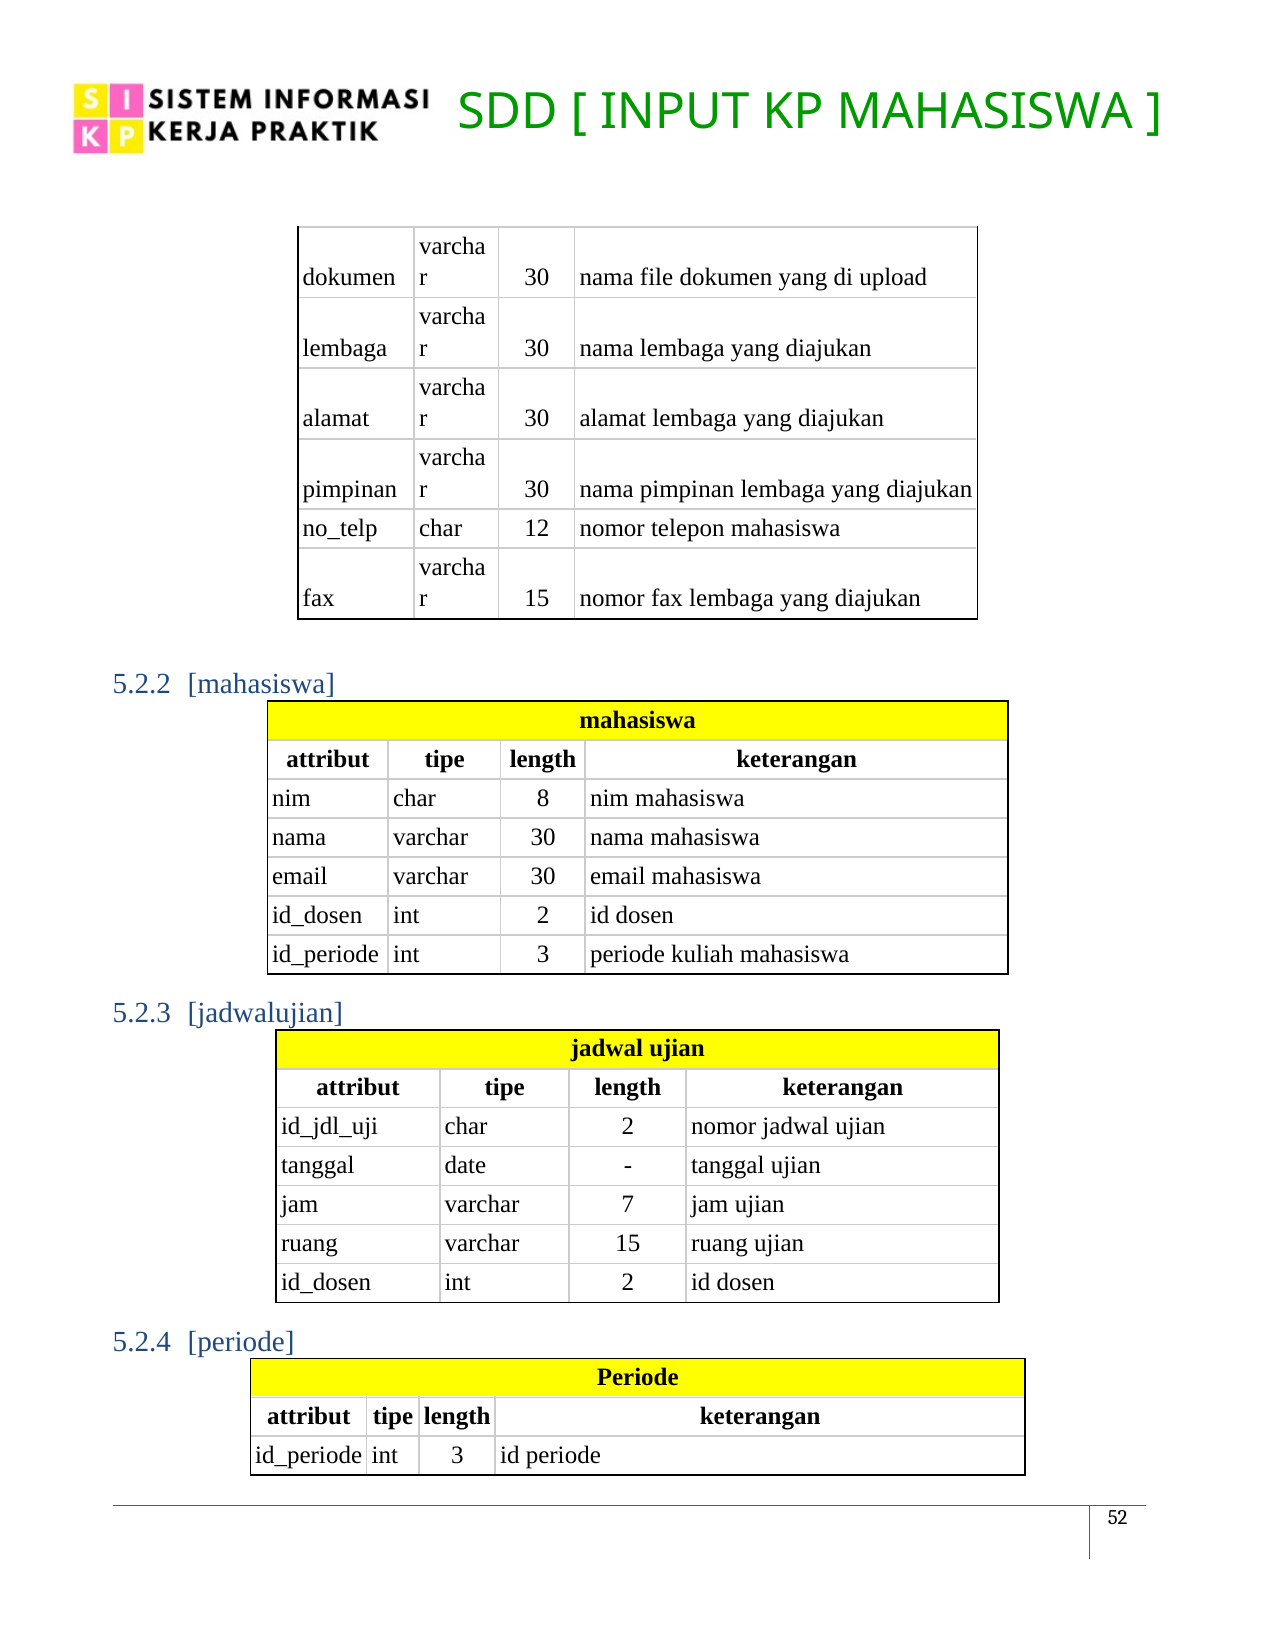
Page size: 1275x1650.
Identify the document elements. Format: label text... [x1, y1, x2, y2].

table_cell 30 [499, 228, 574, 297]
table_cell varchar [389, 858, 500, 895]
table_cell ruang ujian [687, 1225, 998, 1263]
table_cell nama mahasiswa [586, 819, 1007, 856]
table_cell date [441, 1147, 568, 1185]
table_cell 15 [570, 1225, 685, 1263]
table_cell 30 [501, 858, 584, 895]
table_cell 30 [499, 440, 574, 508]
table_cell lembaga [299, 298, 413, 367]
table_cell jam [277, 1186, 439, 1224]
subtitle [periode] [112, 1324, 1162, 1357]
table_cell keterangan [687, 1070, 998, 1107]
table_cell nim [268, 780, 387, 817]
table_cell varchar [415, 298, 498, 367]
table_cell varchar [415, 369, 498, 438]
table_cell nomor fax lembaga yang diajukan [575, 547, 977, 618]
table_cell nama [268, 819, 387, 856]
table_cell email mahasiswa [586, 858, 1007, 895]
table_cell id dosen [687, 1264, 998, 1302]
table_cell id dosen [586, 897, 1007, 934]
table_cell email [268, 858, 387, 895]
table_cell 3 [501, 936, 584, 973]
table_cell 30 [499, 298, 574, 367]
table_cell dokumen [299, 228, 413, 297]
table_cell ruang [277, 1225, 439, 1263]
table_header mahasiswa [268, 702, 1007, 739]
table_cell 12 [499, 510, 574, 547]
table_cell char [389, 780, 500, 817]
table_cell int [441, 1264, 568, 1302]
table_cell fax [299, 549, 413, 618]
table_cell tanggal [277, 1147, 439, 1185]
table_cell tipe [367, 1398, 418, 1435]
table_cell varchar [441, 1186, 568, 1224]
table_cell varchar [415, 549, 498, 618]
table_cell tanggal ujian [687, 1147, 998, 1185]
table_cell 15 [499, 549, 574, 618]
table_cell nama pimpinan lembaga yang diajukan [575, 438, 977, 508]
table_cell 8 [501, 780, 584, 817]
table_cell length [420, 1398, 494, 1435]
table_cell int [389, 936, 500, 973]
table_cell varchar [389, 819, 500, 856]
subtitle [mahasiswa] [112, 667, 1162, 700]
table_cell int [367, 1437, 418, 1474]
table_cell length [501, 741, 584, 778]
table_cell id_dosen [268, 897, 387, 934]
table_cell attribut [277, 1070, 439, 1107]
table_cell varchar [441, 1225, 568, 1263]
table_cell 3 [420, 1437, 494, 1474]
table_cell pimpinan [299, 440, 413, 508]
table_cell nama lembaga yang diajukan [575, 297, 977, 367]
table_cell 2 [570, 1264, 685, 1302]
table_cell attribut [268, 741, 387, 778]
table_header Periode [251, 1359, 1024, 1396]
table_header jadwal ujian [277, 1031, 998, 1068]
table_cell nomor telepon mahasiswa [575, 508, 977, 547]
table_cell varchar [415, 228, 498, 297]
table_cell nama file dokumen yang di upload [575, 228, 977, 297]
table_cell id periode [496, 1437, 1024, 1474]
table_cell length [570, 1070, 685, 1107]
table_cell 30 [499, 369, 574, 438]
table_cell keterangan [586, 741, 1007, 778]
table_cell char [415, 510, 498, 547]
table_cell tipe [389, 741, 500, 778]
table_cell attribut [251, 1398, 366, 1435]
table_cell varchar [415, 440, 498, 508]
table_cell alamat lembaga yang diajukan [575, 367, 977, 438]
table_cell periode kuliah mahasiswa [586, 936, 1007, 973]
table_cell jam ujian [687, 1186, 998, 1224]
picture [68, 80, 433, 161]
table_cell char [441, 1108, 568, 1146]
table_cell int [389, 897, 500, 934]
table_cell 7 [570, 1186, 685, 1224]
table_cell keterangan [496, 1398, 1024, 1435]
table_cell id_periode [268, 936, 387, 973]
table_cell tipe [441, 1070, 568, 1107]
table_cell 30 [501, 819, 584, 856]
table_cell id_jdl_uji [277, 1108, 439, 1146]
table_cell 2 [570, 1108, 685, 1146]
table_cell id_periode [251, 1437, 366, 1474]
table_cell no_telp [299, 510, 413, 547]
table_cell id_dosen [277, 1264, 439, 1302]
table_cell - [570, 1147, 685, 1185]
subtitle [jadwalujian] [112, 995, 1162, 1029]
table_cell nim mahasiswa [586, 780, 1007, 817]
table_cell nomor jadwal ujian [687, 1108, 998, 1146]
table_cell 2 [501, 897, 584, 934]
table_cell alamat [299, 369, 413, 438]
